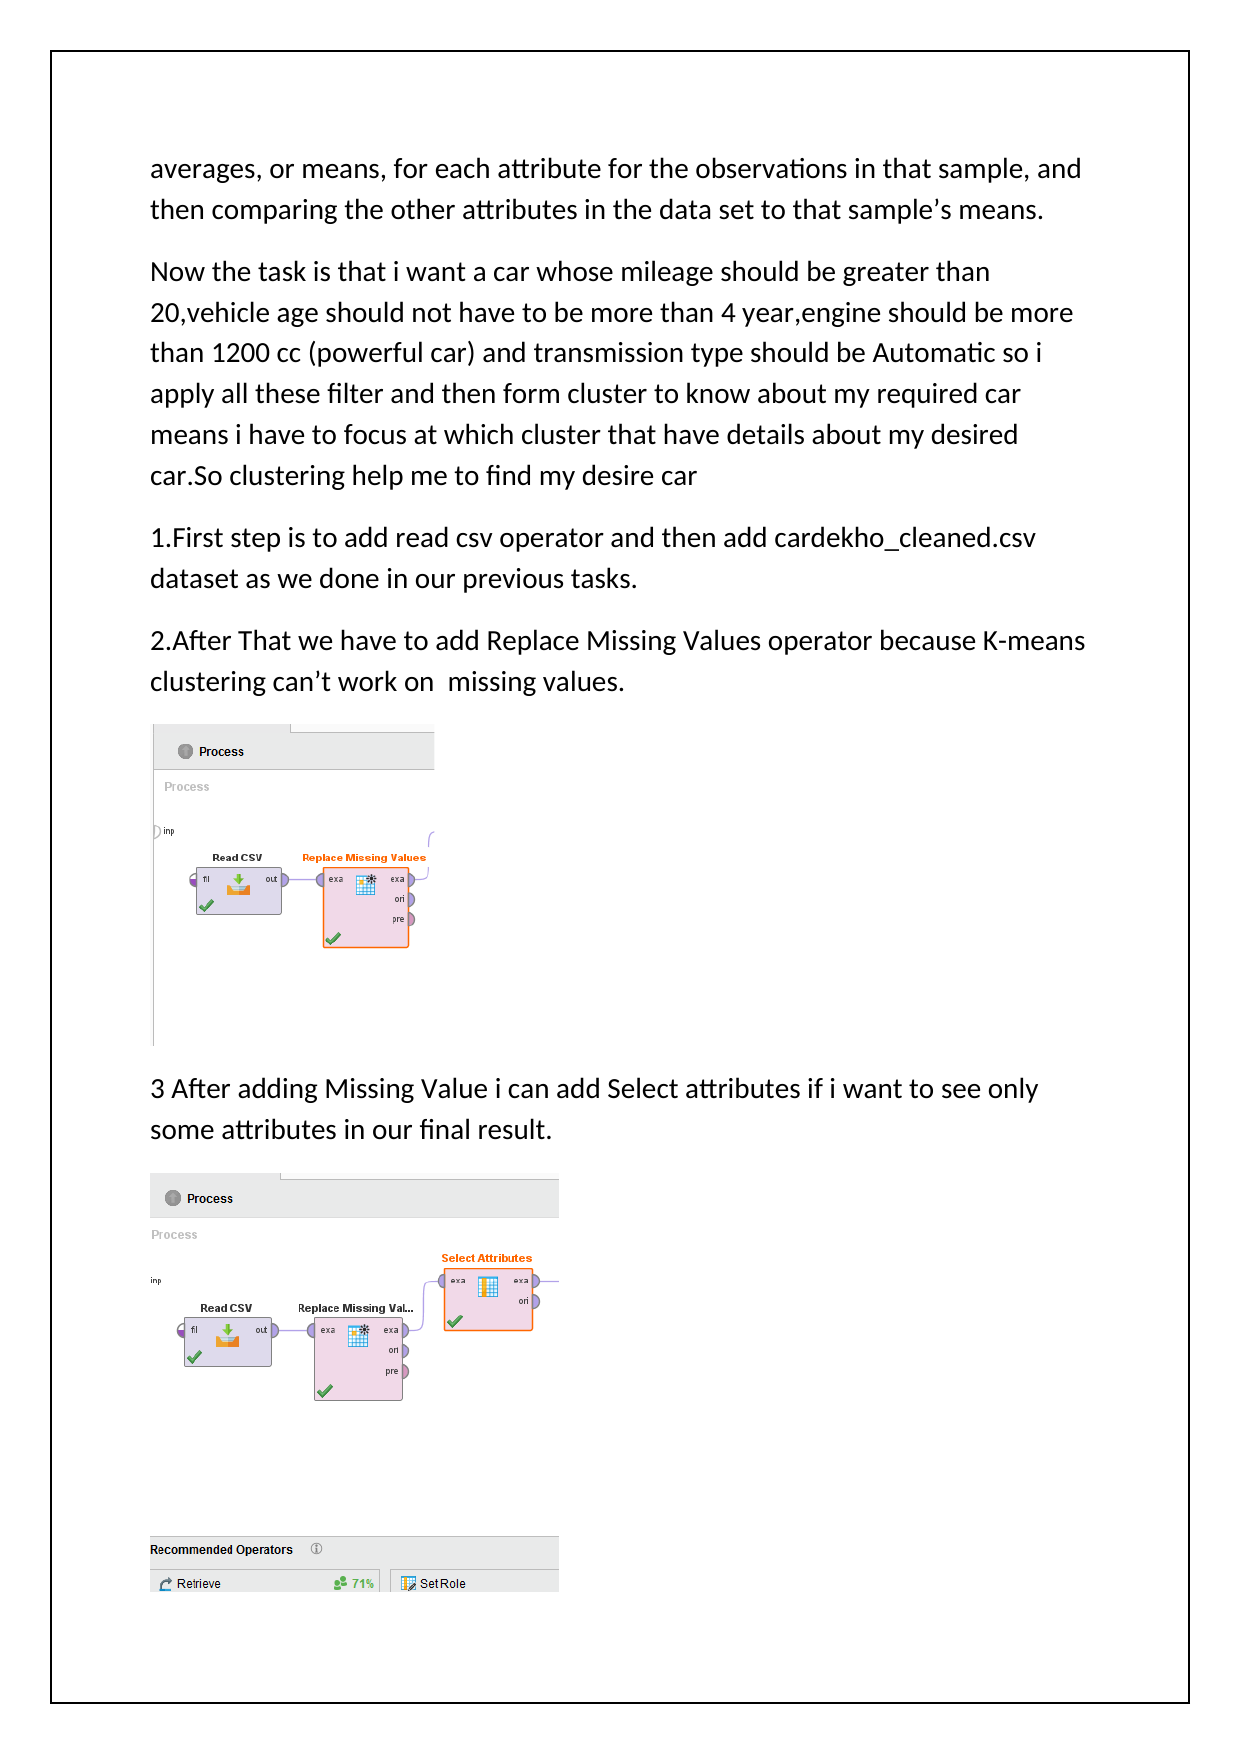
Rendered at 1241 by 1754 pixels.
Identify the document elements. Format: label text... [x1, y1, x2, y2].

text 3 After adding Missing Value i can add Select attributes if i want to see only some attributes in our final result. [150, 1070, 1090, 1147]
picture [150, 1173, 559, 1592]
text 1.First step is to add read csv operator and then add cardekho_cleaned.csv dataset as we done in our previous tasks. [150, 519, 1090, 596]
text Now the task is that i want a car whose mileage should be greater than 20,vehicle age should not have to be more than 4 year,engine should be more than 1200 cc (powerful car) and transmission type should be Automatic so i apply all these filter and then form cluster to know about my required car means i have to focus at which cluster that have details about my desired car.So clustering help me to find my desire car [150, 253, 1090, 493]
picture [150, 724, 435, 1046]
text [150, 150, 1090, 227]
text 2.After That we have to add Replace Missing Values operator because K-means clustering can’t work on missing values. [150, 622, 1090, 698]
